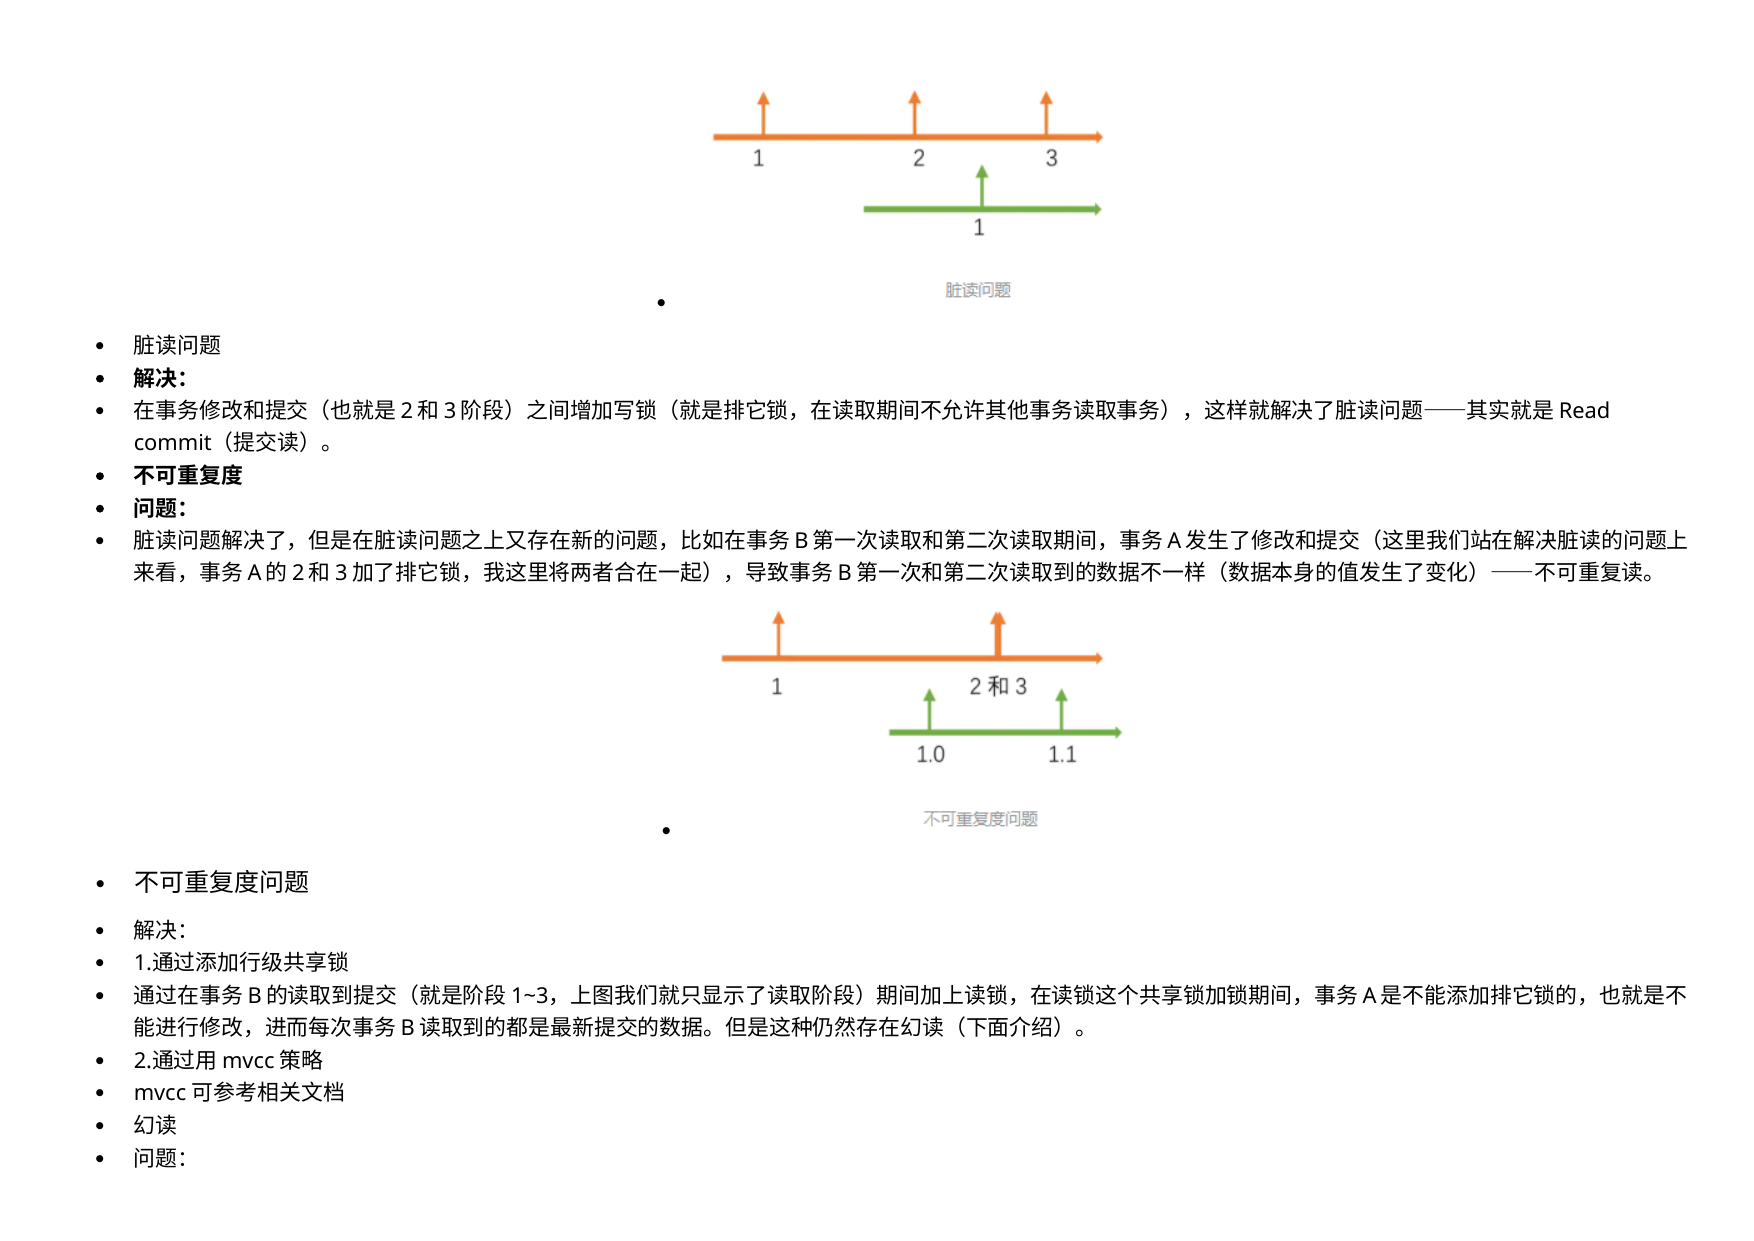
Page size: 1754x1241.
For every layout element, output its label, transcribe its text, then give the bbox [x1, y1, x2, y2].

list 幻读 [96, 1108, 1695, 1140]
list 不可重复度问题 [97, 848, 1695, 913]
list 通过在事务B的读取到提交（就是阶段1~3，上图我们就只显示了读取阶段）期间加上读锁，在读锁这个共享锁加锁期间，事务A是不能添加排它锁的，也就是不能进行修改，进而每次事务B读取到的都是最新提交的数据。但是这种仍然存在幻读（下面介绍）。 [96, 978, 1695, 1043]
list 2.通过用mvcc策略 [96, 1043, 1695, 1075]
list mvcc 可参考相关文档 [96, 1075, 1695, 1108]
list 脏读问题 [96, 328, 1695, 360]
picture [695, 78, 1134, 310]
list 解决： [96, 360, 1695, 393]
list 1.通过添加行级共享锁 [96, 945, 1695, 978]
list 不可重复度 [96, 458, 1695, 490]
picture [700, 590, 1129, 839]
list 在事务修改和提交（也就是2和3阶段）之间增加写锁（就是排它锁，在读取期间不允许其他事务读取事务），这样就解决了脏读问题——其实就是Read commit（提交读）。 [96, 393, 1695, 458]
list 脏读问题解决了，但是在脏读问题之上又存在新的问题，比如在事务B第一次读取和第二次读取期间，事务A发生了修改和提交（这里我们站在解决脏读的问题上来看，事务A的2和3加了排它锁，我这里将两者合在一起），导致事务B第一次和第二次读取到的数据不一样（数据本身的值发生了变化）——不可重复读。 [96, 523, 1695, 588]
list 问题： [96, 1140, 1695, 1173]
list 问题： [96, 490, 1695, 523]
list 解决： [96, 913, 1695, 945]
